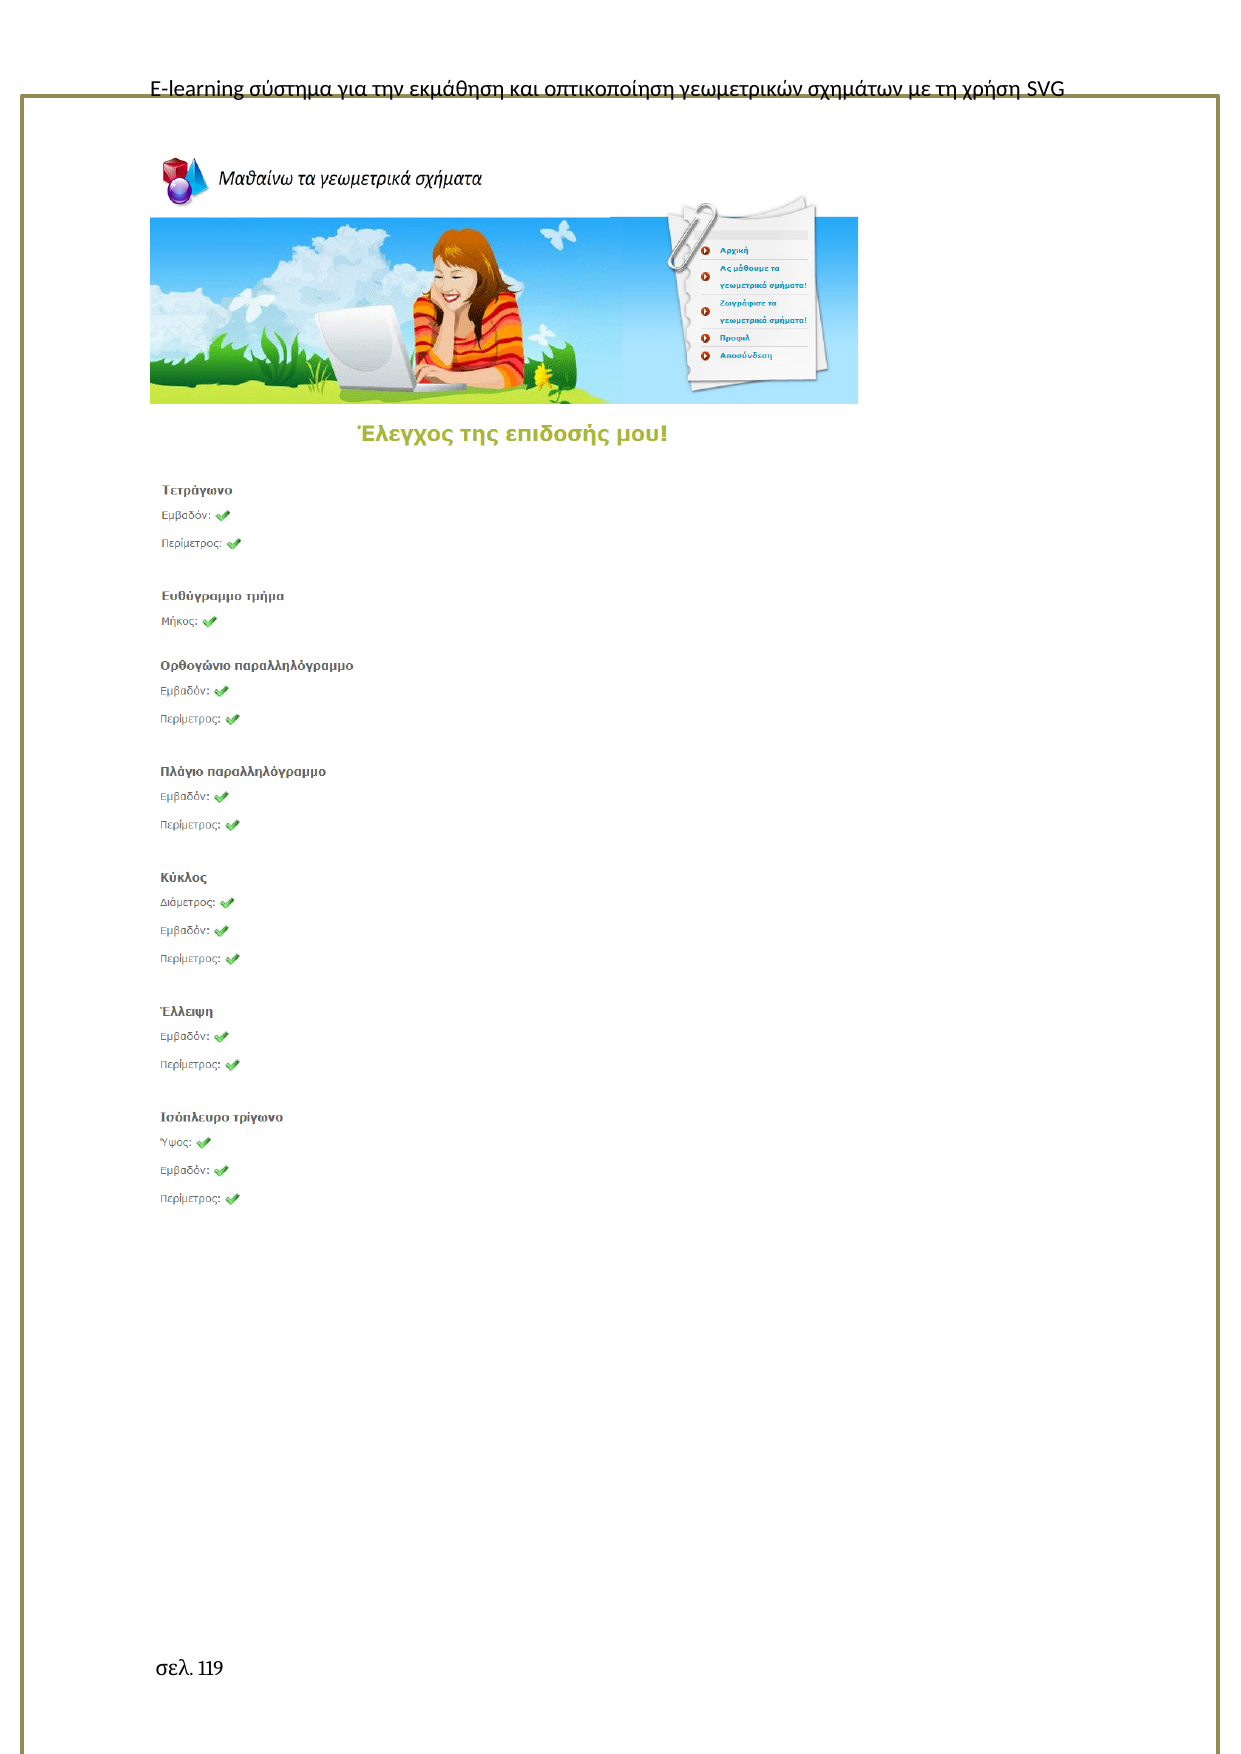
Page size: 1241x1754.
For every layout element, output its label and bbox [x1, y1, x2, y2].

picture [150, 640, 859, 1224]
picture [150, 150, 859, 637]
